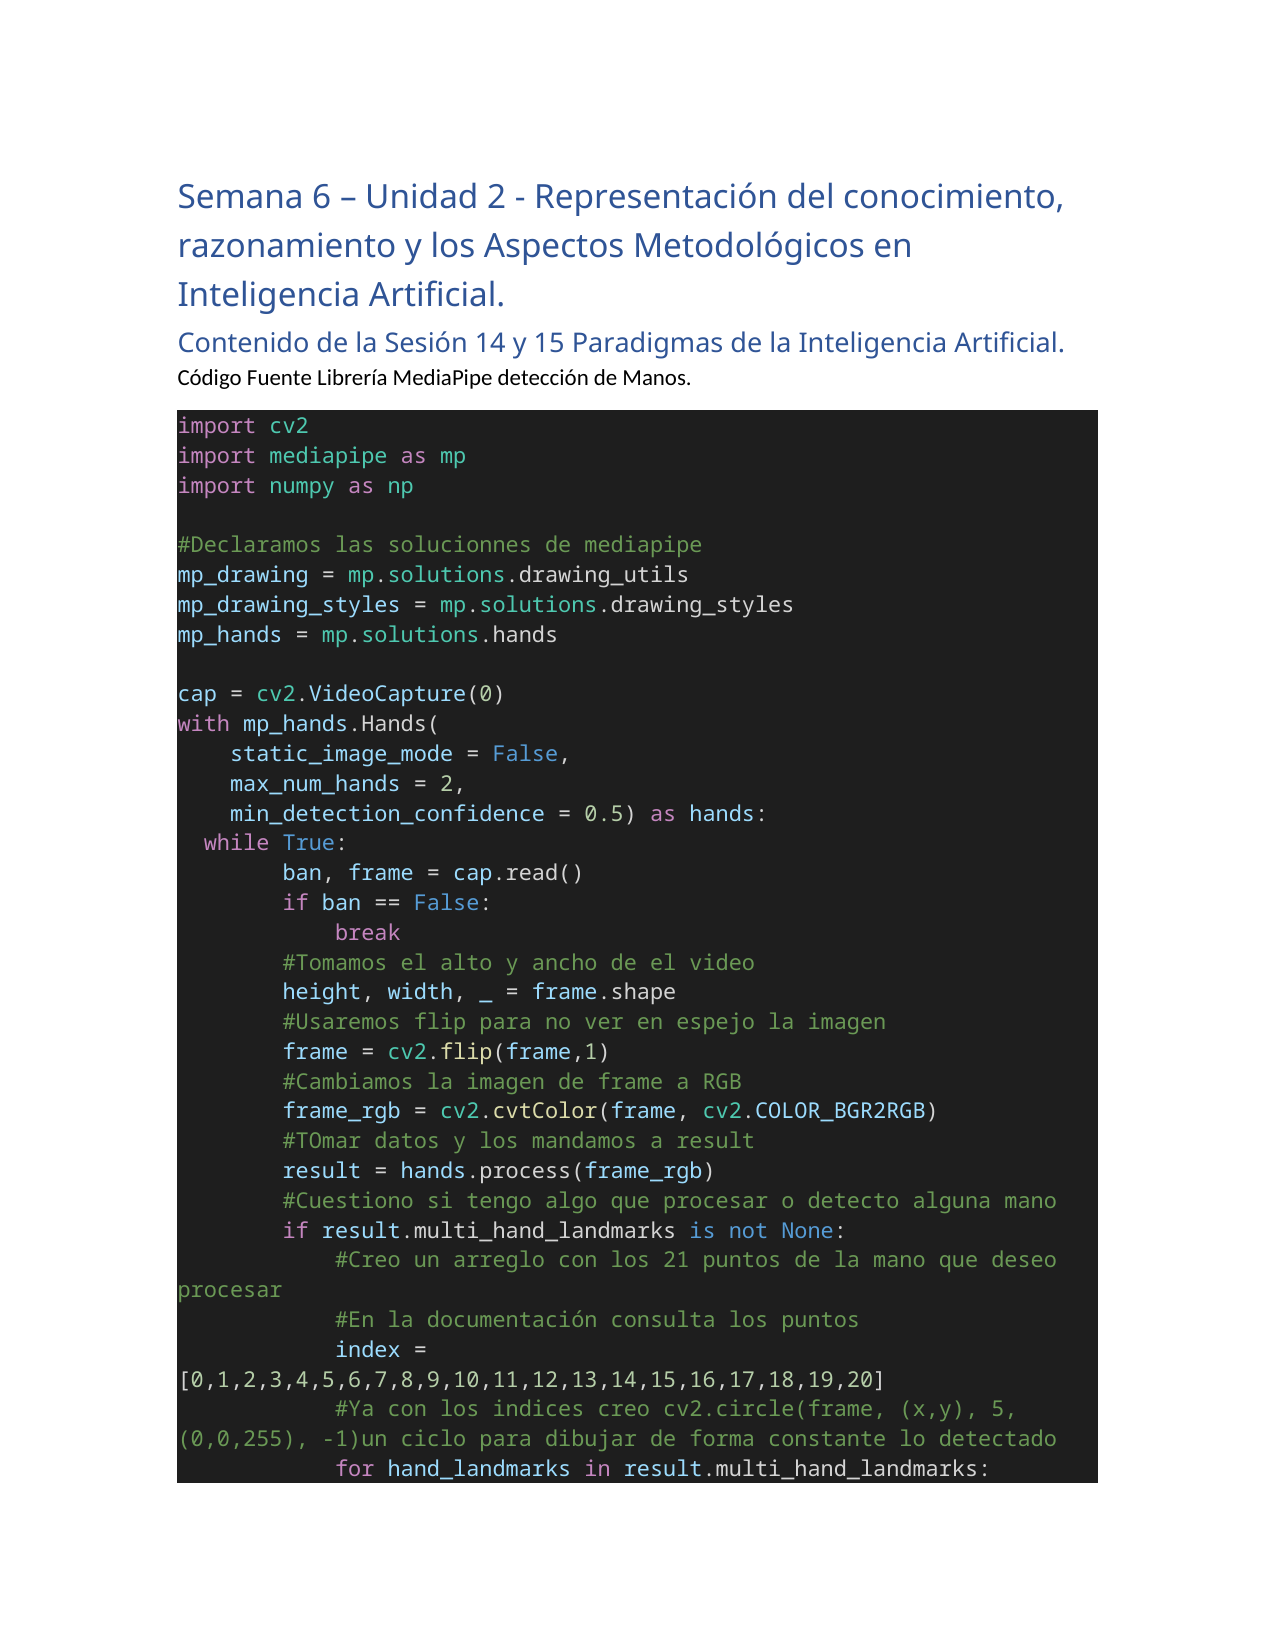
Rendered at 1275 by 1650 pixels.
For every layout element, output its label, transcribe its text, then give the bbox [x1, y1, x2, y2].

text while True: [177, 827, 1098, 857]
text height, width, _ = frame.shape [177, 976, 1098, 1006]
text with mp_hands.Hands( [177, 708, 1098, 738]
text #En la documentación consulta los puntos [177, 1304, 1098, 1334]
text for hand_landmarks in result.multi_hand_landmarks: [177, 1453, 1098, 1483]
text import cv2 [177, 410, 1098, 440]
subtitle Contenido de la Sesión 14 y 15 Paradigmas de la Inteligencia Artificial. [177, 324, 1098, 361]
text if ban == False: [177, 887, 1098, 917]
text min_detection_confidence = 0.5) as hands: [177, 798, 1098, 827]
text mp_drawing = mp.solutions.drawing_utils [177, 559, 1098, 589]
text #Cambiamos la imagen de frame a RGB [177, 1066, 1098, 1096]
text frame_rgb = cv2.cvtColor(frame, cv2.COLOR_BGR2RGB) [177, 1096, 1098, 1125]
text import mediapipe as mp [177, 440, 1098, 470]
text mp_drawing_styles = mp.solutions.drawing_styles [177, 589, 1098, 619]
text break [177, 917, 1098, 947]
text result = hands.process(frame_rgb) [177, 1155, 1098, 1185]
text ban, frame = cap.read() [177, 857, 1098, 887]
text max_num_hands = 2, [177, 768, 1098, 798]
text index = [0,1,2,3,4,5,6,7,8,9,10,11,12,13,14,15,16,17,18,19,20] [177, 1334, 1098, 1393]
text #Tomamos el alto y ancho de el video [177, 947, 1098, 976]
text if result.multi_hand_landmarks is not None: [177, 1215, 1098, 1244]
text #Ya con los indices creo cv2.circle(frame, (x,y), 5, (0,0,255), -1)un ciclo para dibujar de forma constante lo detectado [177, 1393, 1098, 1453]
text #Declaramos las solucionnes de mediapipe [177, 529, 1098, 559]
text #Usaremos flip para no ver en espejo la imagen [177, 1006, 1098, 1036]
text #Cuestiono si tengo algo que procesar o detecto alguna mano [177, 1185, 1098, 1215]
text #TOmar datos y los mandamos a result [177, 1125, 1098, 1155]
text static_image_mode = False, [177, 738, 1098, 768]
text frame = cv2.flip(frame,1) [177, 1036, 1098, 1066]
text import numpy as np [177, 470, 1098, 500]
text mp_hands = mp.solutions.hands [177, 619, 1098, 649]
text Código Fuente Librería MediaPipe detección de Manos. [177, 363, 1098, 391]
text #Creo un arreglo con los 21 puntos de la mano que deseo procesar [177, 1244, 1098, 1304]
subtitle Semana 6 – Unidad 2 - Representación del conocimiento, razonamiento y los Aspectos Metodológicos en Inteligencia Artificial. [177, 173, 1098, 316]
text cap = cv2.VideoCapture(0) [177, 678, 1098, 708]
